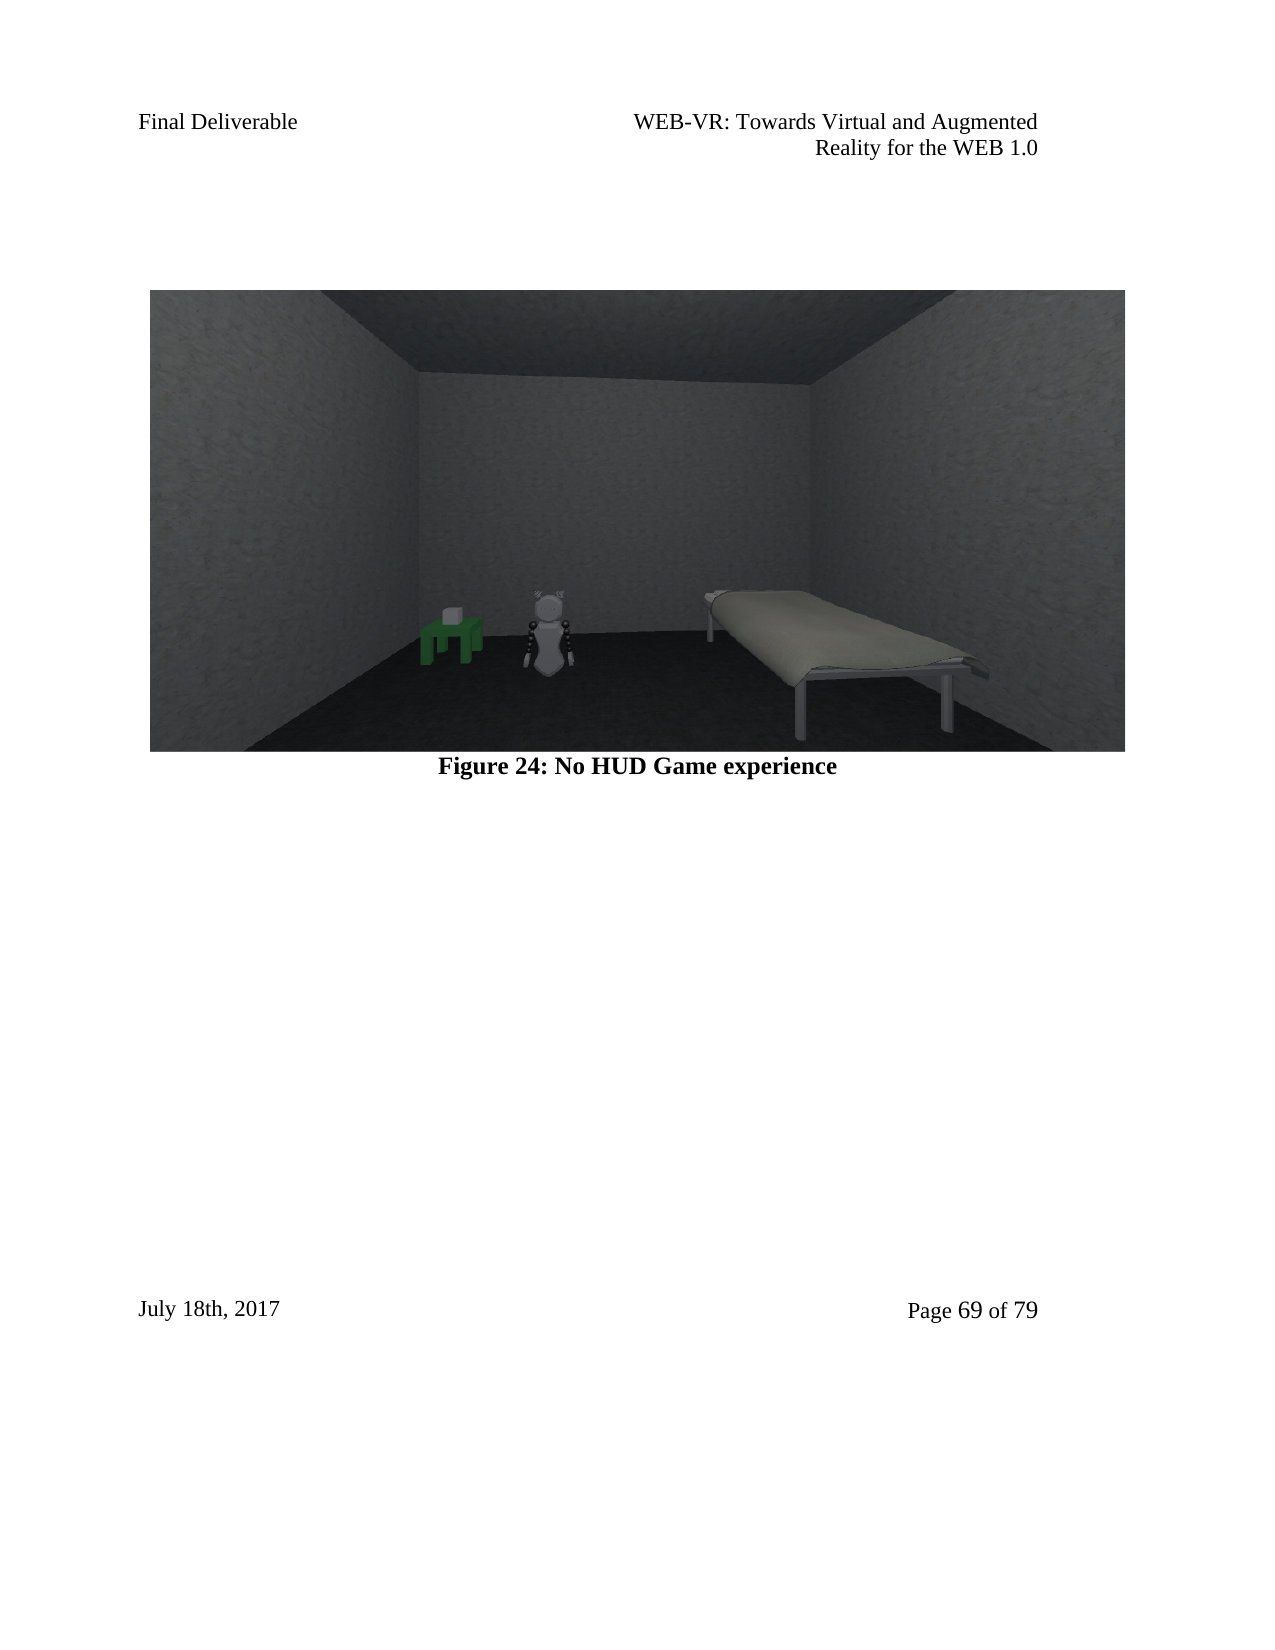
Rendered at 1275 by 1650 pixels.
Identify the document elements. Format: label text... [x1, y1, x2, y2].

text Figure 24: No HUD Game experience [150, 752, 1125, 780]
picture [150, 290, 1125, 752]
